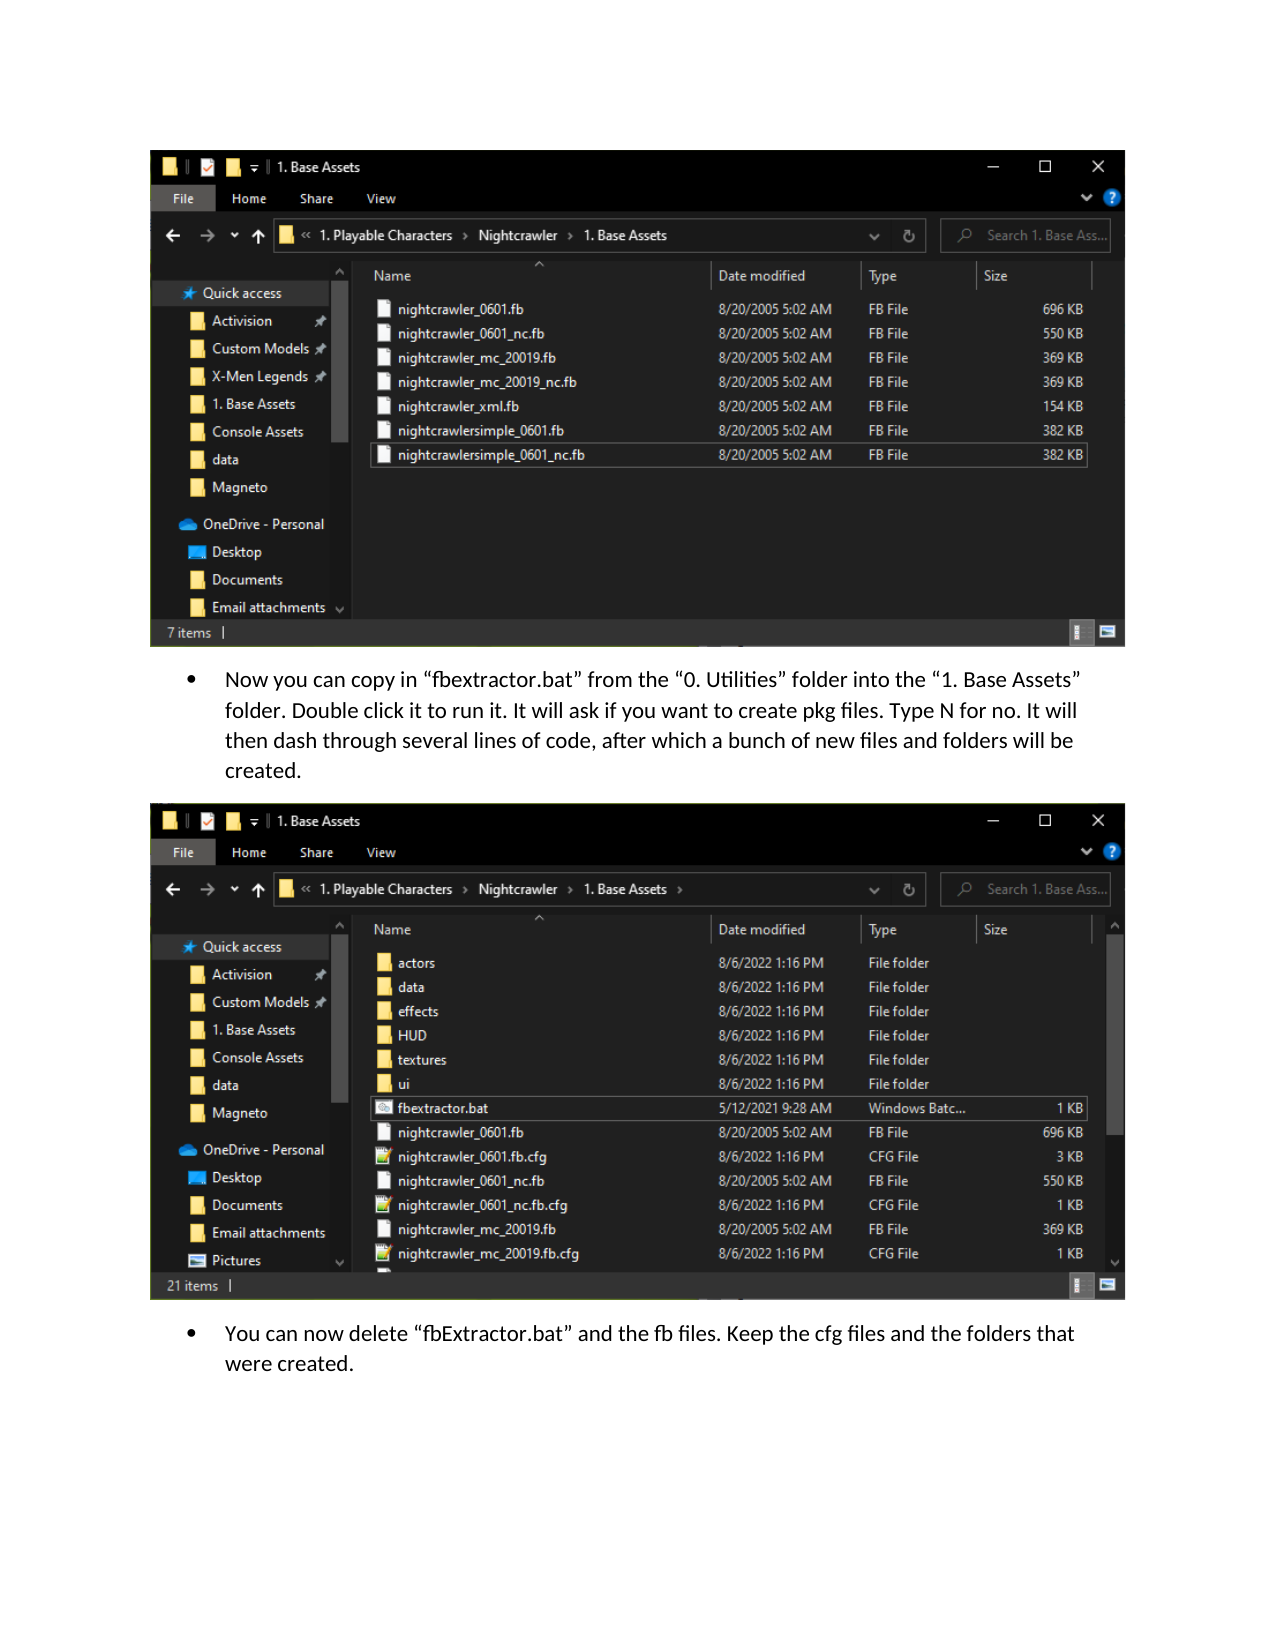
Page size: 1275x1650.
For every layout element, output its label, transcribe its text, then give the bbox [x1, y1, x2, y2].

picture [150, 803, 1125, 1300]
list You can now delete “fbExtractor.bat” and the fb files. Keep the cfg files and the folders that were created. [187, 1319, 1125, 1377]
picture [150, 150, 1125, 647]
list Now you can copy in “fbextractor.bat” from the “0. Utilities” folder into the “1. Base Assets” folder. Double click it to run it. It will ask if you want to create pkg files. Type N for no. It will then dash through several lines of code, after which a bunch of new files and folders will be created. [187, 666, 1125, 784]
